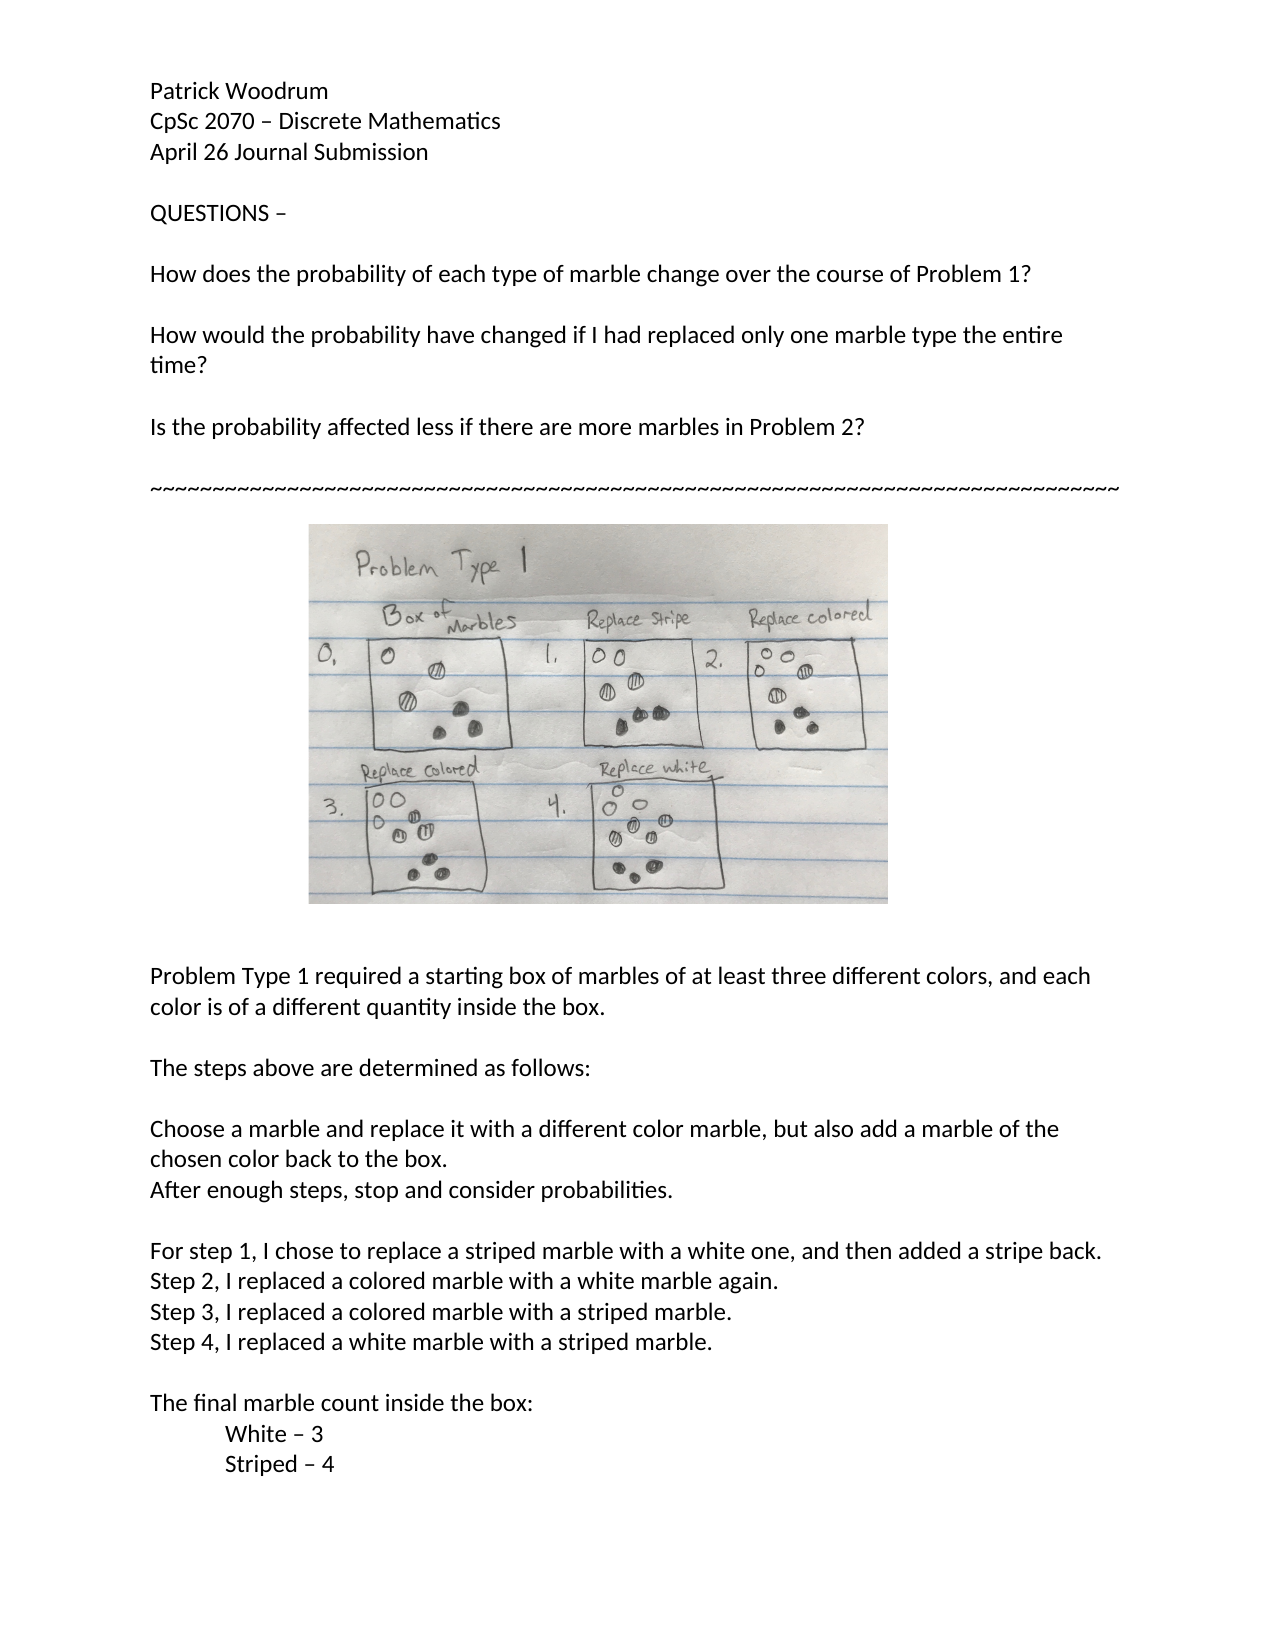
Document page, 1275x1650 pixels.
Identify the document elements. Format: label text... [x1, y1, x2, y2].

text The steps above are determined as follows: [150, 1052, 1125, 1082]
text For step 1, I chose to replace a striped marble with a white one, and then added a stripe back. [150, 1235, 1125, 1265]
text How would the probability have changed if I had replaced only one marble type the entire time? [150, 319, 1125, 380]
text QUESTIONS – [150, 197, 1125, 228]
text Choose a marble and replace it with a different color marble, but also add a marble of the chosen color back to the box. [150, 1113, 1125, 1174]
text Is the probability affected less if there are more marbles in Problem 2? [150, 411, 1125, 441]
text After enough steps, stop and consider probabilities. [150, 1174, 1125, 1204]
text Striped – 4 [150, 1448, 1125, 1479]
text Step 3, I replaced a colored marble with a striped marble. [150, 1296, 1125, 1326]
text The final marble count inside the box: [150, 1387, 1125, 1418]
text Step 4, I replaced a white marble with a striped marble. [150, 1326, 1125, 1357]
text Step 2, I replaced a colored marble with a white marble again. [150, 1265, 1125, 1296]
text ~~~~~~~~~~~~~~~~~~~~~~~~~~~~~~~~~~~~~~~~~~~~~~~~~~~~~~~~~~~~~~~~~~~~~~~~~~~~~~ [150, 472, 1125, 502]
picture [308, 524, 888, 904]
text How does the probability of each type of marble change over the course of Problem 1? [150, 258, 1125, 289]
text Problem Type 1 required a starting box of marbles of at least three different colors, and each color is of a different quantity inside the box. [150, 960, 1125, 1021]
text White – 3 [150, 1418, 1125, 1448]
